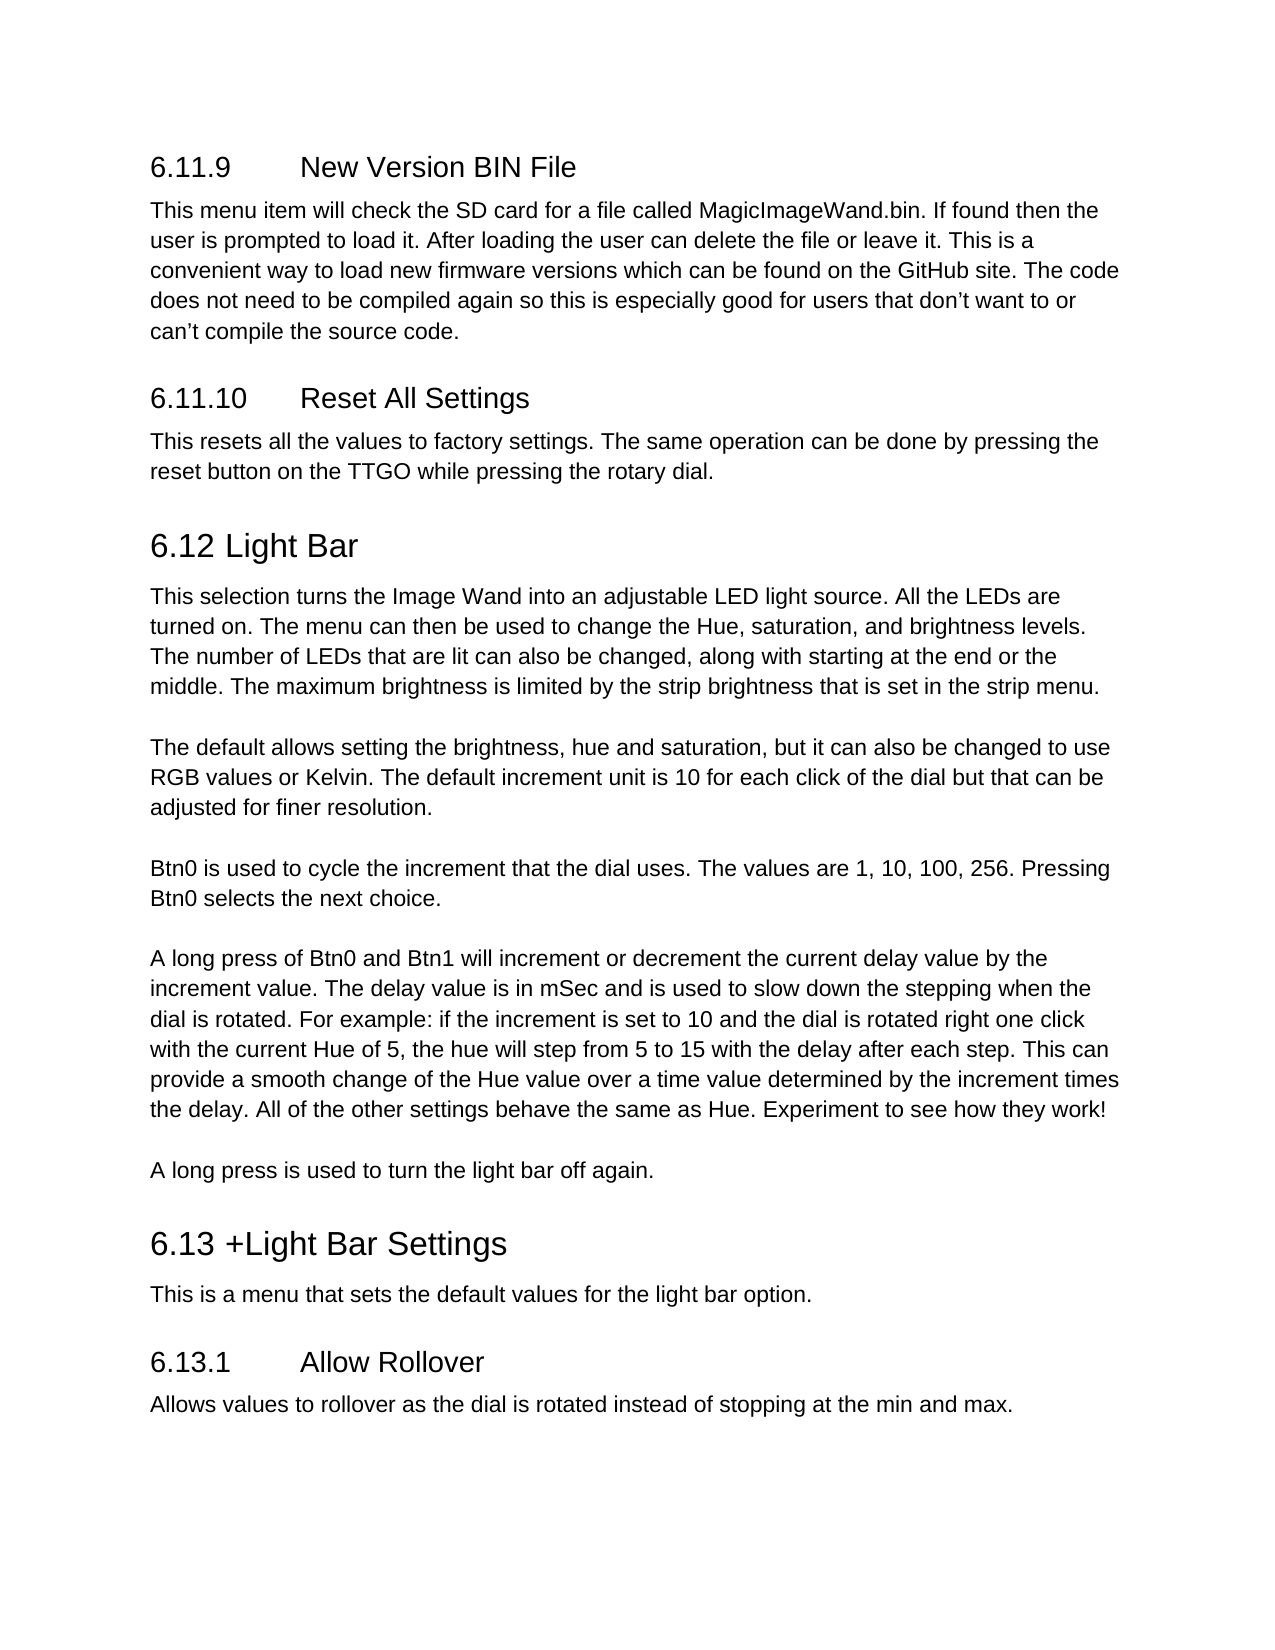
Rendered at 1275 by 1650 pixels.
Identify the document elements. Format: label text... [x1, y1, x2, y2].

text The default allows setting the brightness, hue and saturation, but it can also be changed to use RGB values or Kelvin. The default increment unit is 10 for each click of the dial but that can be adjusted for finer resolution. [150, 734, 1125, 821]
subtitle New Version BIN File [150, 150, 1125, 183]
subtitle +Light Bar Settings [150, 1224, 1125, 1263]
text This resets all the values to factory settings. The same operation can be done by pressing the reset button on the TTGO while pressing the rotary dial. [150, 428, 1125, 485]
subtitle Allow Rollover [150, 1344, 1125, 1378]
text A long press is used to turn the light bar off again. [150, 1157, 1125, 1183]
text This is a menu that sets the default values for the light bar option. [150, 1281, 1125, 1307]
subtitle Light Bar [150, 526, 1125, 564]
text Btn0 is used to cycle the increment that the dial uses. The values are 1, 10, 100, 256. Pressing Btn0 selects the next choice. [150, 854, 1125, 911]
text A long press of Btn0 and Btn1 will increment or decrement the current delay value by the increment value. The delay value is in mSec and is used to slow down the stepping when the dial is rotated. For example: if the increment is set to 10 and the dial is rotated right one click with the current Hue of 5, the hue will step from 5 to 15 with the delay after each step. This can provide a smooth change of the Hue value over a time value determined by the increment times the delay. All of the other settings behave the same as Hue. Experiment to see how they work! [150, 945, 1125, 1123]
subtitle Reset All Settings [150, 381, 1125, 415]
text This menu item will check the SD card for a file called MagicImageWand.bin. If found then the user is prompted to load it. After loading the user can delete the file or leave it. This is a convenient way to load new firmware versions which can be found on the GitHub site. The code does not need to be compiled again so this is especially good for users that don’t want to or can’t compile the source code. [150, 197, 1125, 344]
text Allows values to rollover as the dial is rotated instead of stopping at the min and max. [150, 1391, 1125, 1418]
text This selection turns the Image Wand into an adjustable LED light source. All the LEDs are turned on. The menu can then be used to change the Hue, saturation, and brightness levels. The number of LEDs that are lit can also be changed, along with starting at the end or the middle. The maximum brightness is limited by the strip brightness that is set in the strip menu. [150, 583, 1125, 700]
